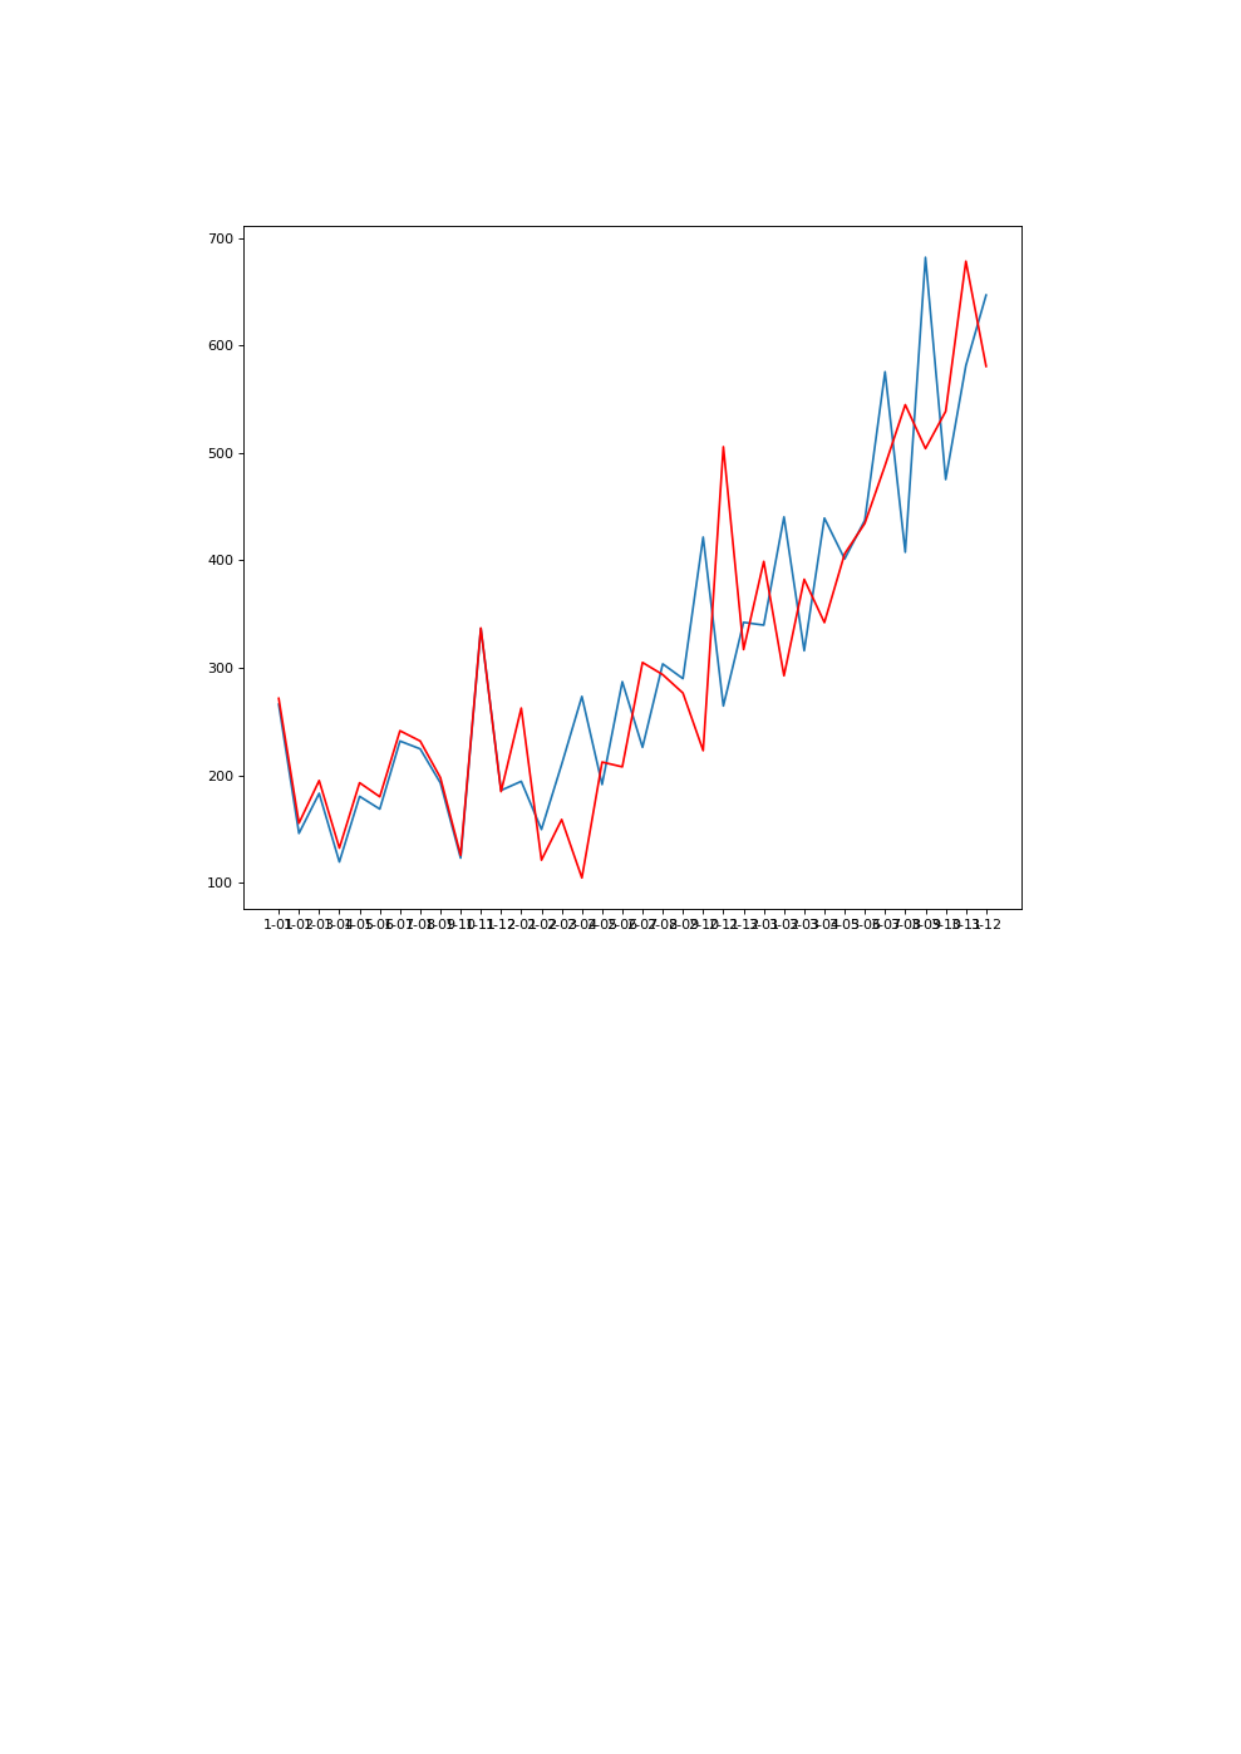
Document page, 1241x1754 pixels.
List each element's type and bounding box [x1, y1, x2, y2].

picture [118, 118, 1122, 1022]
